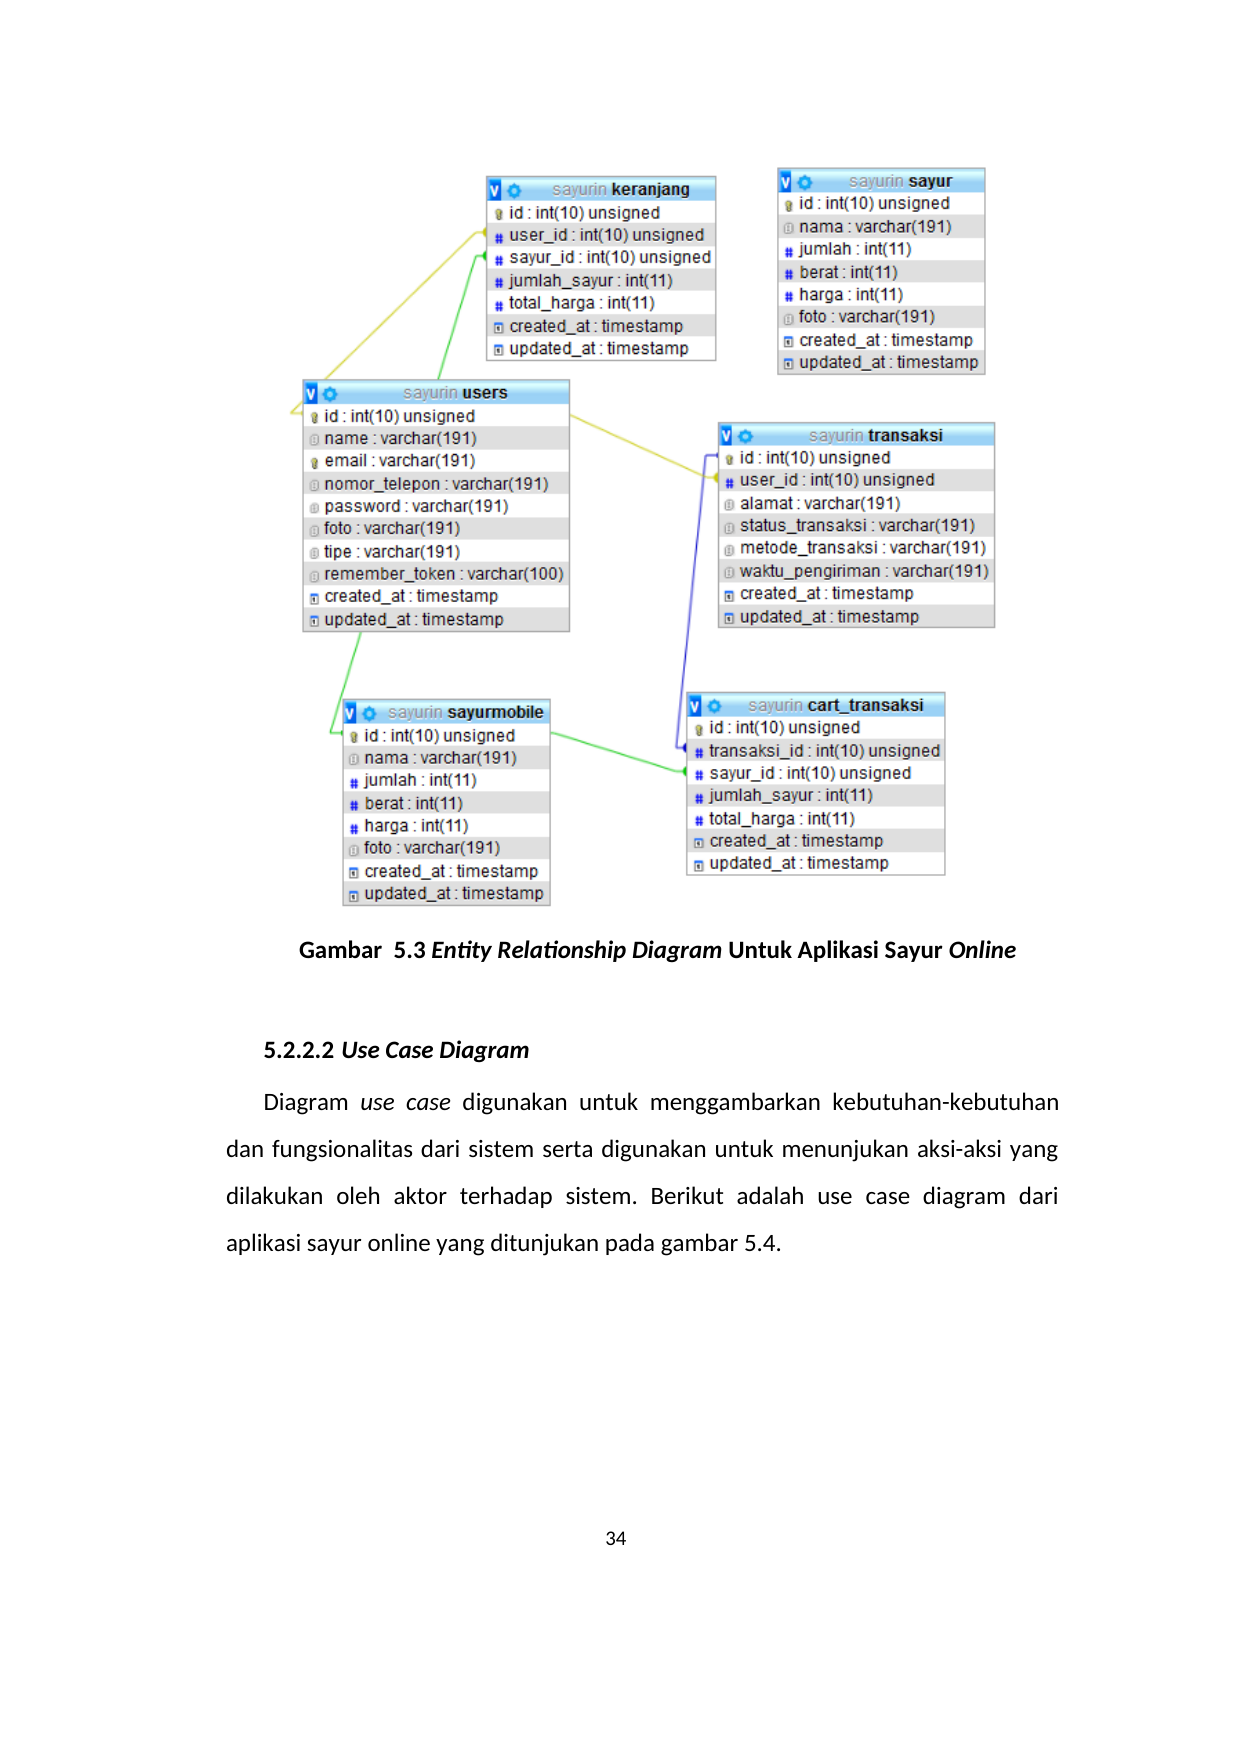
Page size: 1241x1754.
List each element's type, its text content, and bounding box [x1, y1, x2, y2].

text Diagram use case digunakan untuk menggambarkan kebutuhan-kebutuhan dan fungsionalitas dari sistem serta digunakan untuk menunjukan aksi-aksi yang dilakukan oleh aktor terhadap sistem. Berikut adalah use case diagram dari aplikasi sayur online yang ditunjukan pada gambar 5.4. [226, 1086, 1060, 1258]
subtitle Gambar 5.3 Entity Relationship Diagram Untuk Aplikasi Sayur Online [226, 934, 1092, 964]
subtitle 5.2.2.2 Use Case Diagram [227, 1034, 1092, 1065]
